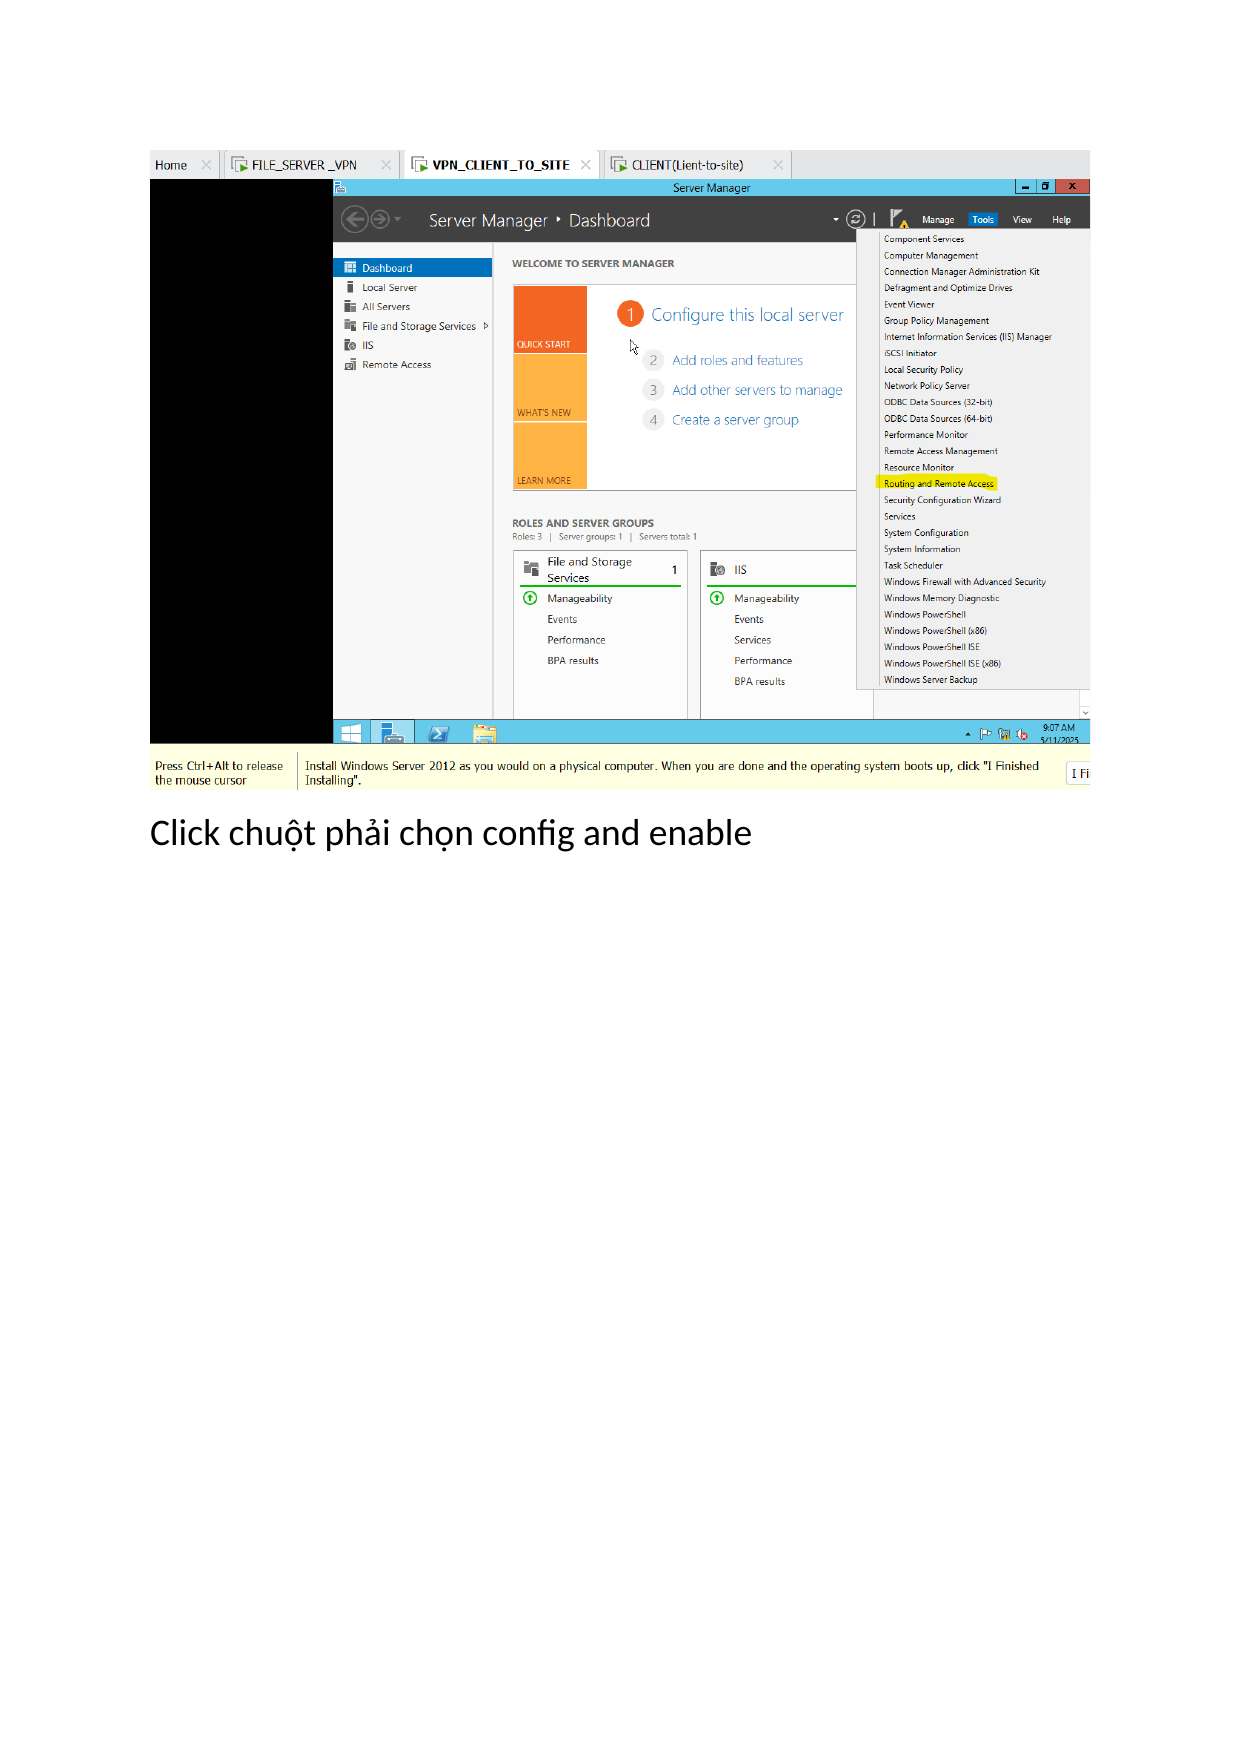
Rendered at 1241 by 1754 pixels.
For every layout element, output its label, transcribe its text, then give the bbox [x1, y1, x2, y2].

picture [150, 150, 1091, 790]
text Click chuột phải chọn config and enable [150, 808, 1090, 854]
